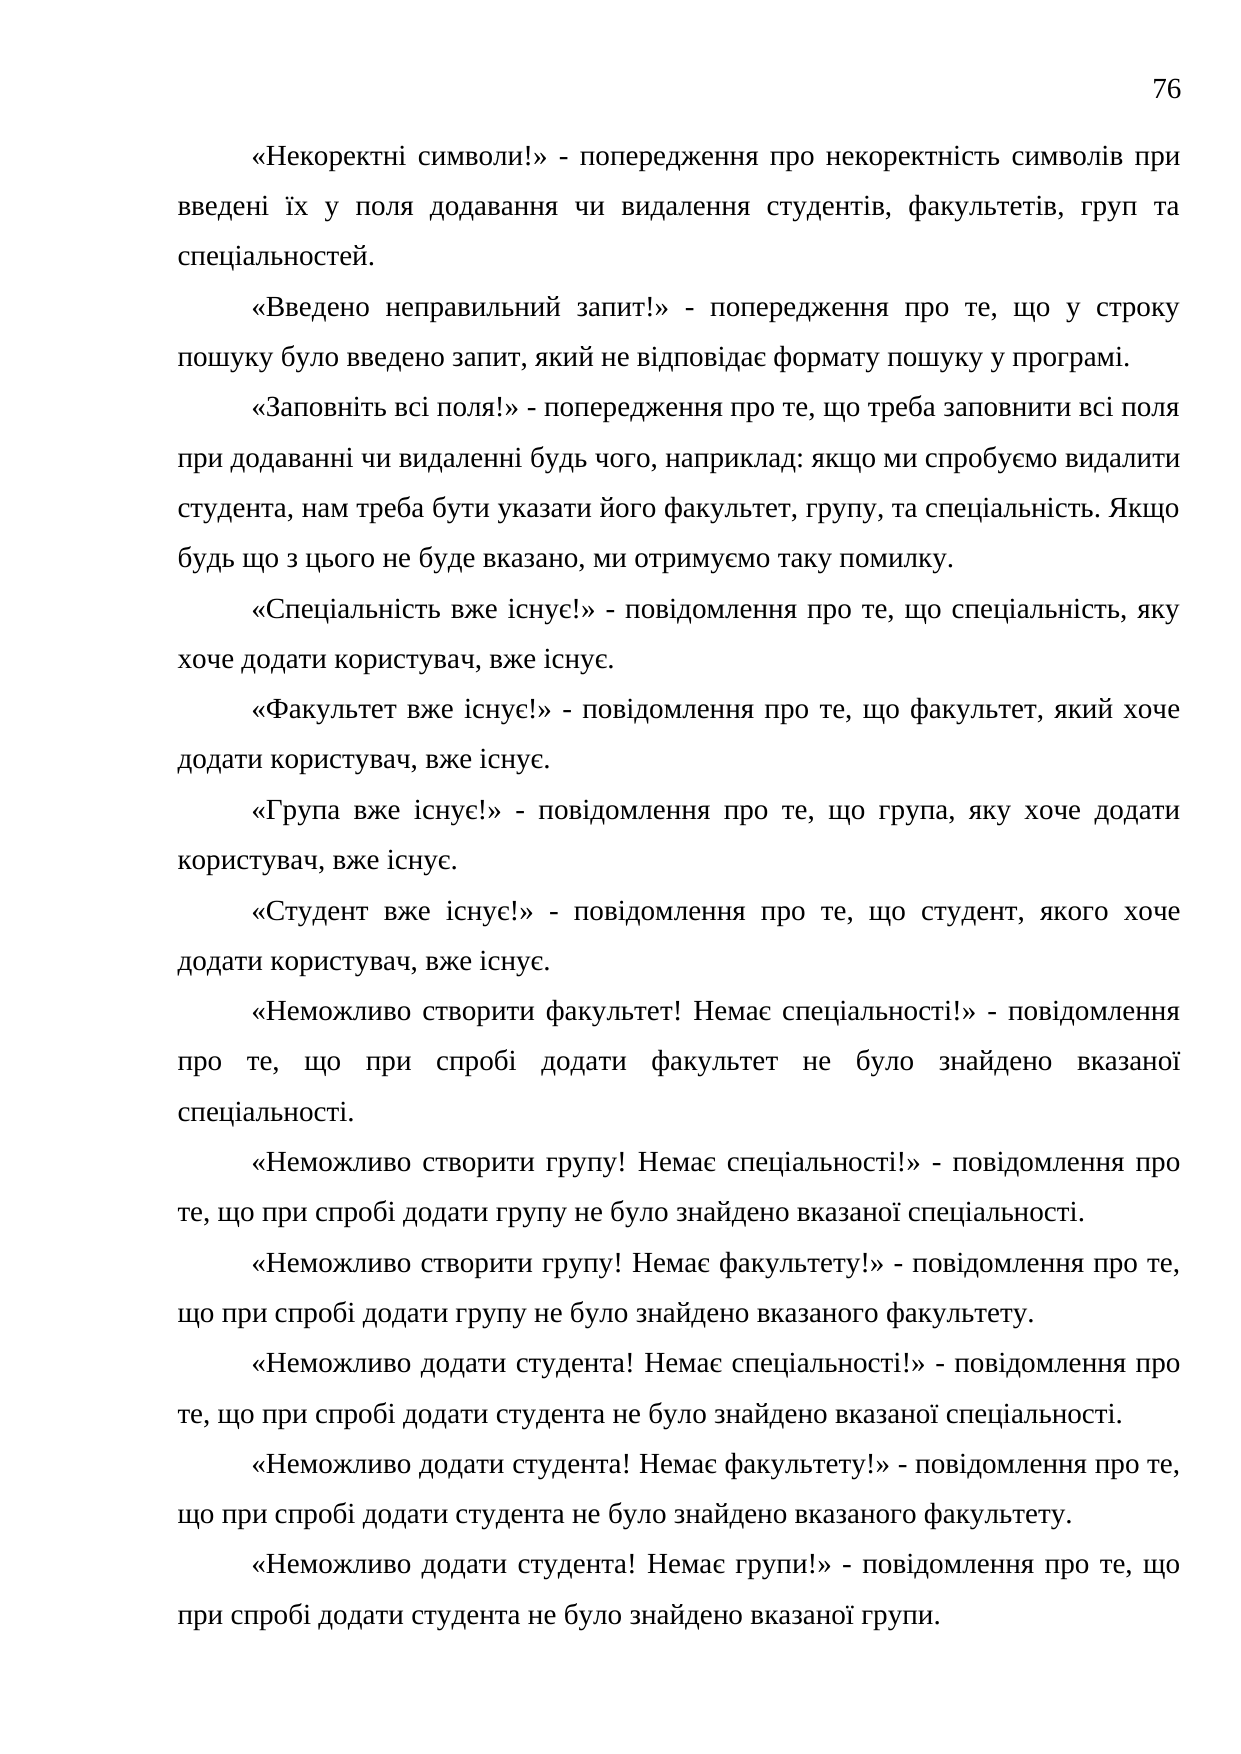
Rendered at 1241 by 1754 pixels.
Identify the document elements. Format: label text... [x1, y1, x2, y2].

list «Студент вже існує!» - повідомлення про те, що студент, якого хоче додати користувач, вже існує. [177, 893, 1181, 976]
list «Заповніть всі поля!» - попередження про те, що треба заповнити всі поля при додаванні чи видаленні будь чого, наприклад: якщо ми спробуємо видалити студента, нам треба бути указати його факультет, групу, та спеціальність. Якщо будь що з цього не буде вказано, ми отримуємо таку помилку. [177, 389, 1181, 574]
list «Неможливо створити групу! Немає спеціальності!» - повідомлення про те, що при спробі додати групу не було знайдено вказаної спеціальності. [177, 1144, 1181, 1228]
list «Група вже існує!» - повідомлення про те, що група, яку хоче додати користувач, вже існує. [177, 792, 1181, 876]
list «Неможливо додати студента! Немає групи!» - повідомлення про те, що при спробі додати студента не було знайдено вказаної групи. [177, 1547, 1181, 1631]
list «Введено неправильний запит!» - попередження про те, що у строку пошуку було введено запит, який не відповідає формату пошуку у програмі. [177, 289, 1181, 373]
list «Неможливо додати студента! Немає факультету!» - повідомлення про те, що при спробі додати студента не було знайдено вказаного факультету. [177, 1446, 1181, 1530]
list «Неможливо створити факультет! Немає спеціальності!» - повідомлення про те, що при спробі додати факультет не було знайдено вказаної спеціальності. [177, 993, 1181, 1127]
list «Неможливо створити групу! Немає факультету!» - повідомлення про те, що при спробі додати групу не було знайдено вказаного факультету. [177, 1245, 1181, 1329]
list «Неможливо додати студента! Немає спеціальності!» - повідомлення про те, що при спробі додати студента не було знайдено вказаної спеціальності. [177, 1345, 1181, 1429]
list «Некоректні символи!» - попередження про некоректність символів при введені їх у поля додавання чи видалення студентів, факультетів, груп та спеціальностей. [177, 138, 1181, 272]
list «Спеціальність вже існує!» - повідомлення про те, що спеціальність, яку хоче додати користувач, вже існує. [177, 591, 1181, 674]
list «Факультет вже існує!» - повідомлення про те, що факультет, який хоче додати користувач, вже існує. [177, 691, 1181, 775]
